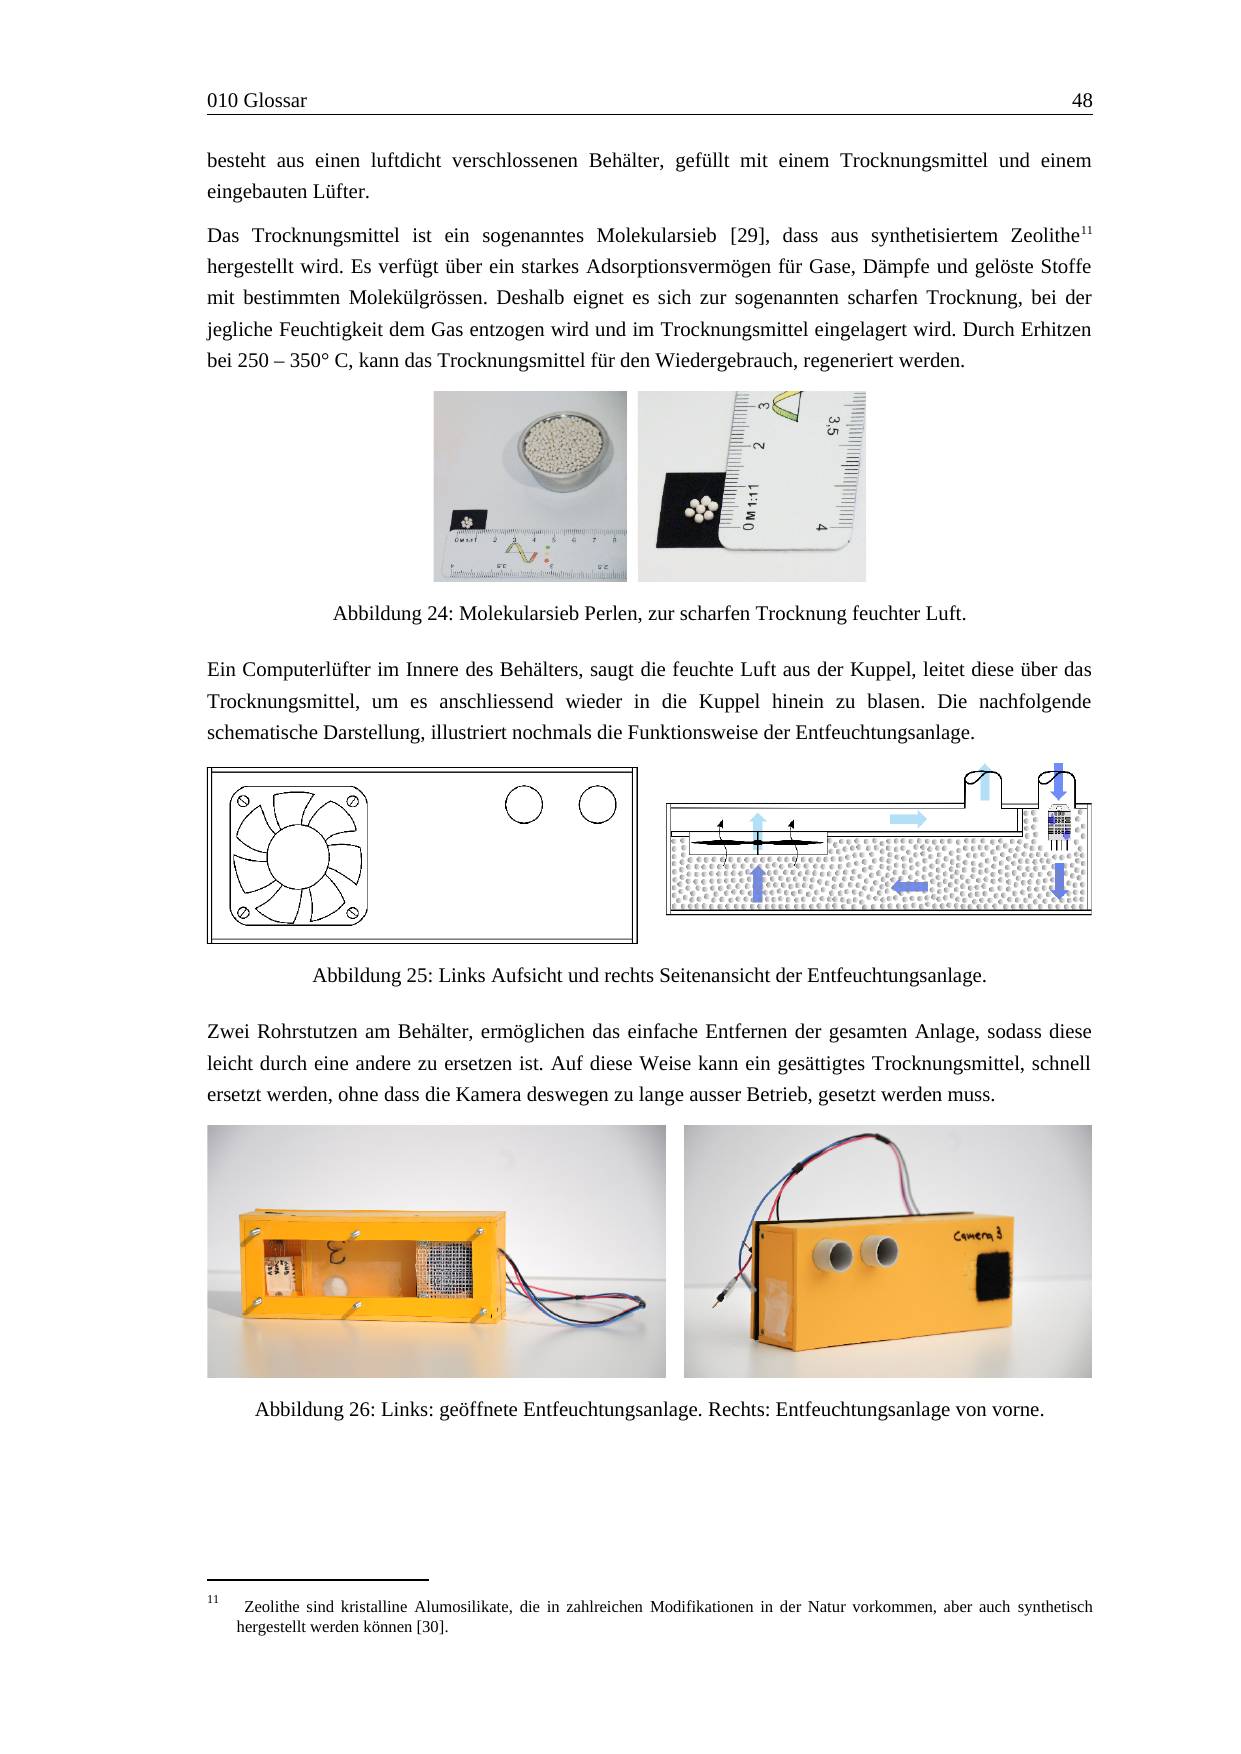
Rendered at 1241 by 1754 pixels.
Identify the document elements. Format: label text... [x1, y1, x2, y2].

picture [206, 763, 1092, 944]
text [207, 148, 1093, 203]
text Abbildung 24: Molekularsieb Perlen, zur scharfen Trocknung feuchter Luft. [207, 601, 1093, 625]
text Ein Computerlüfter im Innere des Behälters, saugt die feuchte Luft aus der Kuppel, leitet diese über das Trocknungsmittel, um es anschliessend wieder in die Kuppel hinein zu blasen. Die nachfolgende schematische Darstellung, illustriert nochmals die Funktionsweise der Entfeuchtungsanlage. [207, 657, 1093, 744]
picture [207, 1125, 1092, 1378]
text Das Trocknungsmittel ist ein sogenanntes Molekularsieb [29], dass aus synthetisiertem Zeolithe hergestellt wird. Es verfügt über ein starkes Adsorptionsvermögen für Gase, Dämpfe und gelöste Stoffe mit bestimmten Molekülgrössen. Deshalb eignet es sich zur sogenannten scharfen Trocknung, bei der jegliche Feuchtigkeit dem Gas entzogen wird und im Trocknungsmittel eingelagert wird. Durch Erhitzen bei 250 – 350° C, kann das Trocknungsmittel für den Wiedergebrauch, regeneriert werden. [207, 223, 1093, 372]
text Abbildung 25: Links Aufsicht und rechts Seitenansicht der Entfeuchtungsanlage. [207, 963, 1093, 987]
text Abbildung 26: Links: geöffnete Entfeuchtungsanlage. Rechts: Entfeuchtungsanlage von vorne. [207, 1397, 1093, 1421]
picture [433, 391, 867, 582]
text Zwei Rohrstutzen am Behälter, ermöglichen das einfache Entfernen der gesamten Anlage, sodass diese leicht durch eine andere zu ersetzen ist. Auf diese Weise kann ein gesättigtes Trocknungsmittel, schnell ersetzt werden, ohne dass die Kamera deswegen zu lange ausser Betrieb, gesetzt werden muss. [207, 1019, 1093, 1106]
